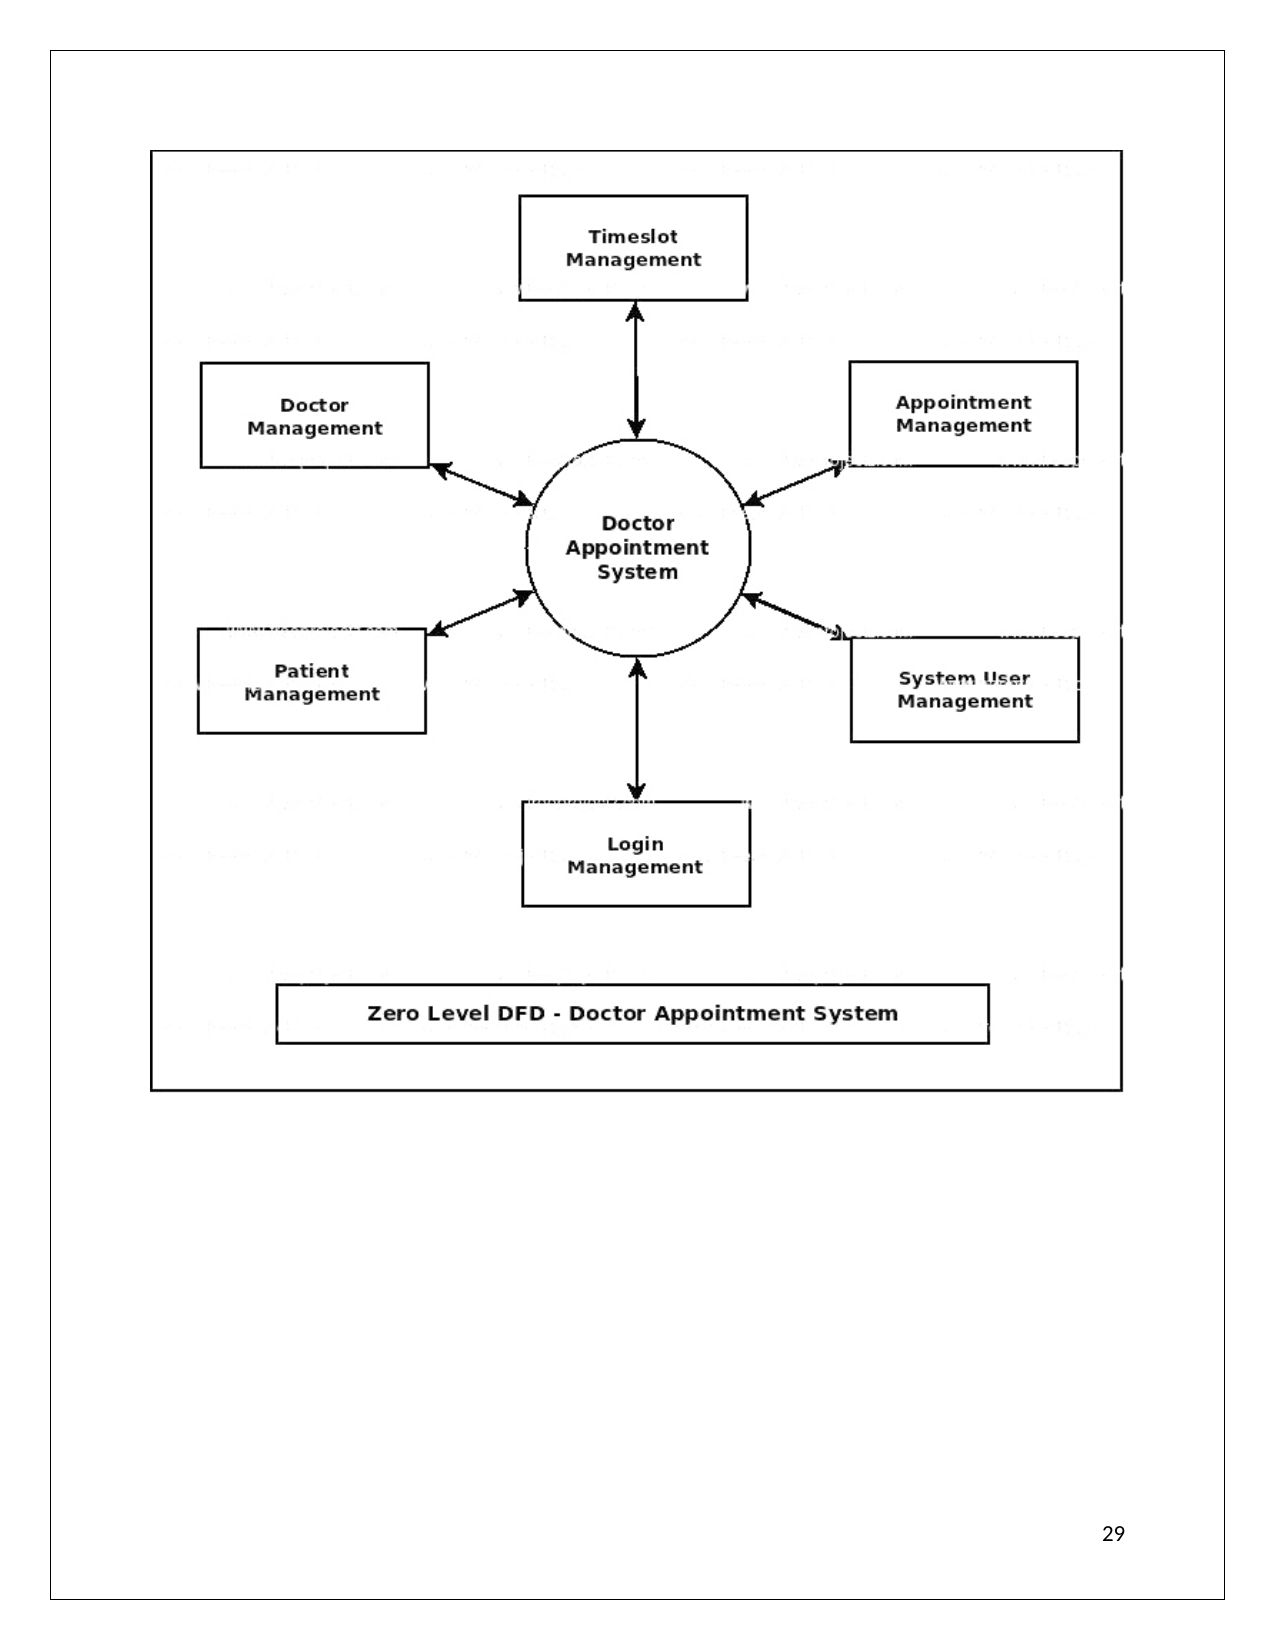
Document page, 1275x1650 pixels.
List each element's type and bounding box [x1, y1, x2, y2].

picture [150, 150, 1125, 1095]
